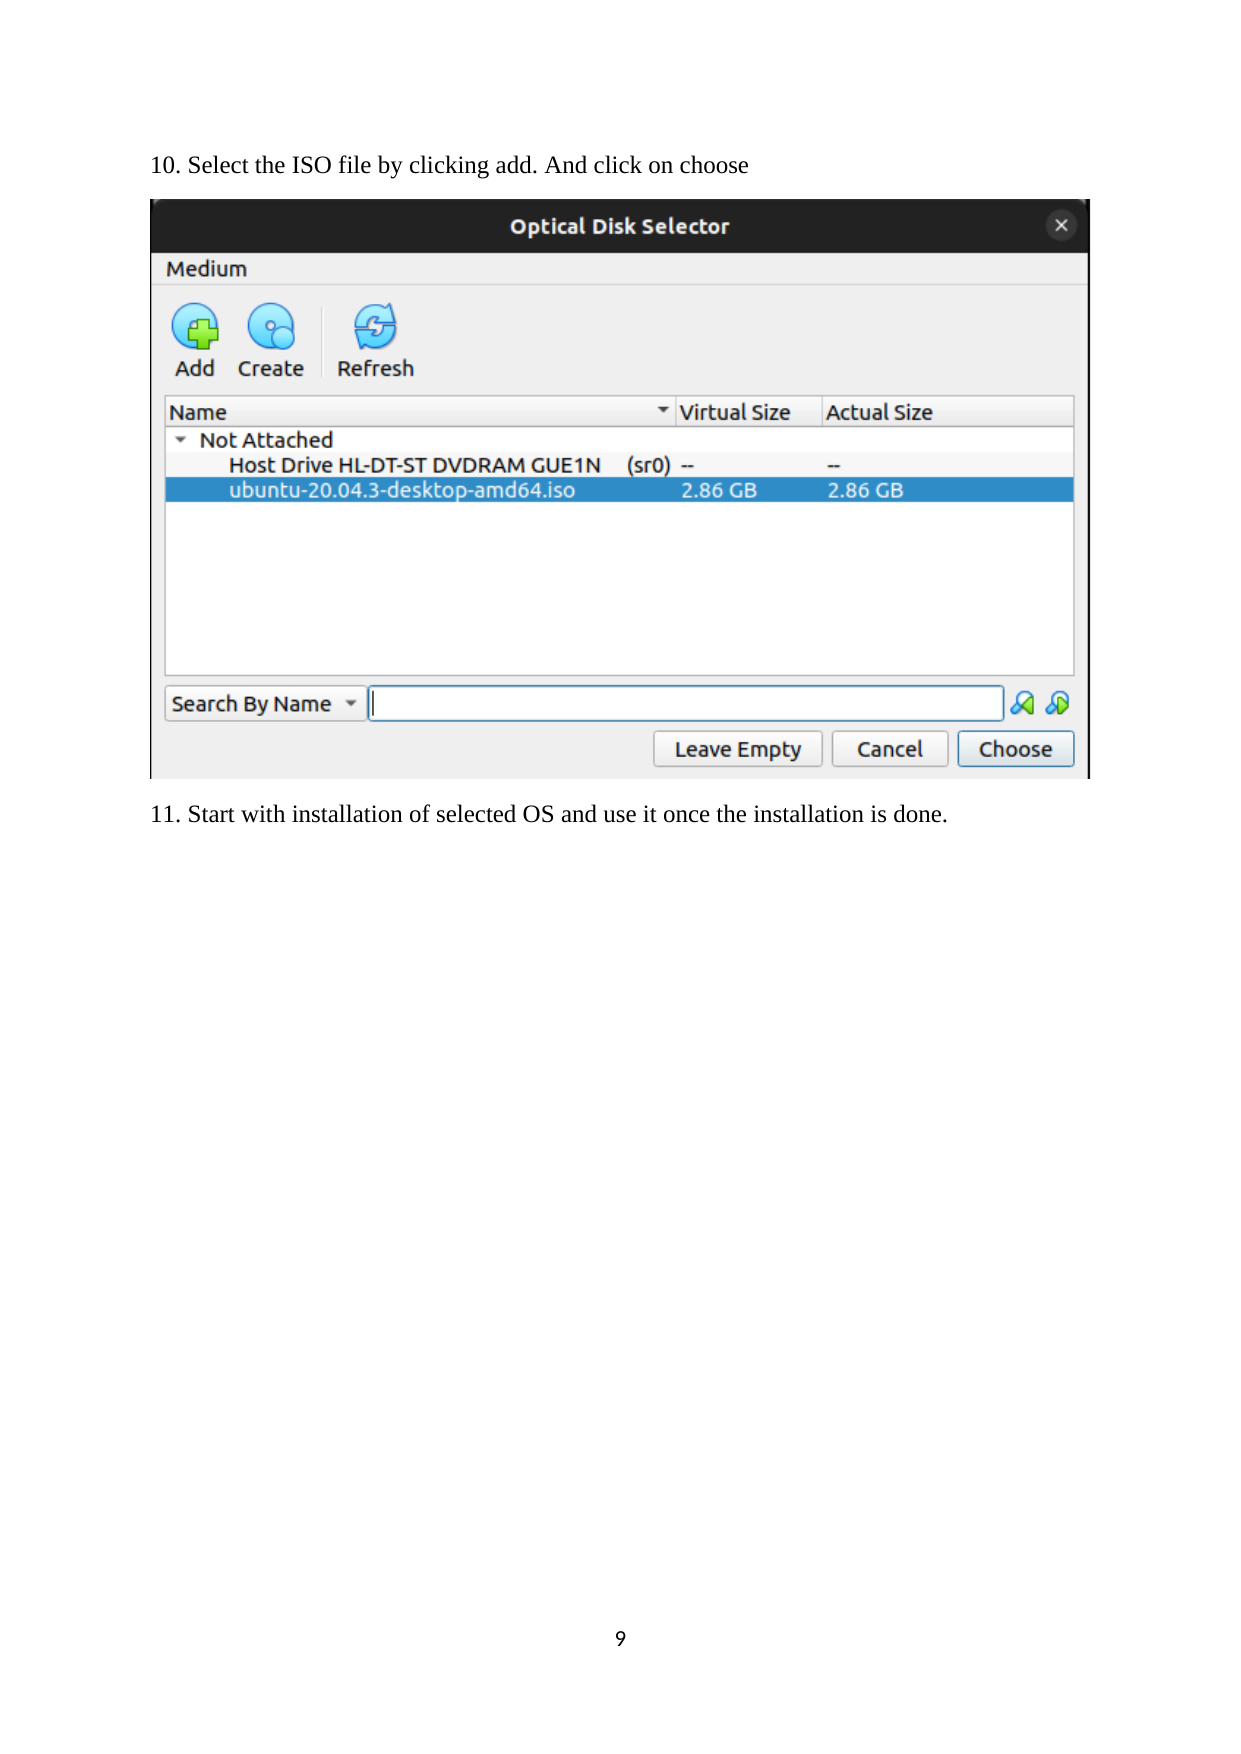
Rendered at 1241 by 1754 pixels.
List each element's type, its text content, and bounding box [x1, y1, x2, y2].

text 10. Select the ISO file by clicking add. And click on choose [150, 150, 1090, 179]
picture [150, 199, 1091, 779]
text 11. Start with installation of selected OS and use it once the installation is done. [150, 799, 1090, 828]
